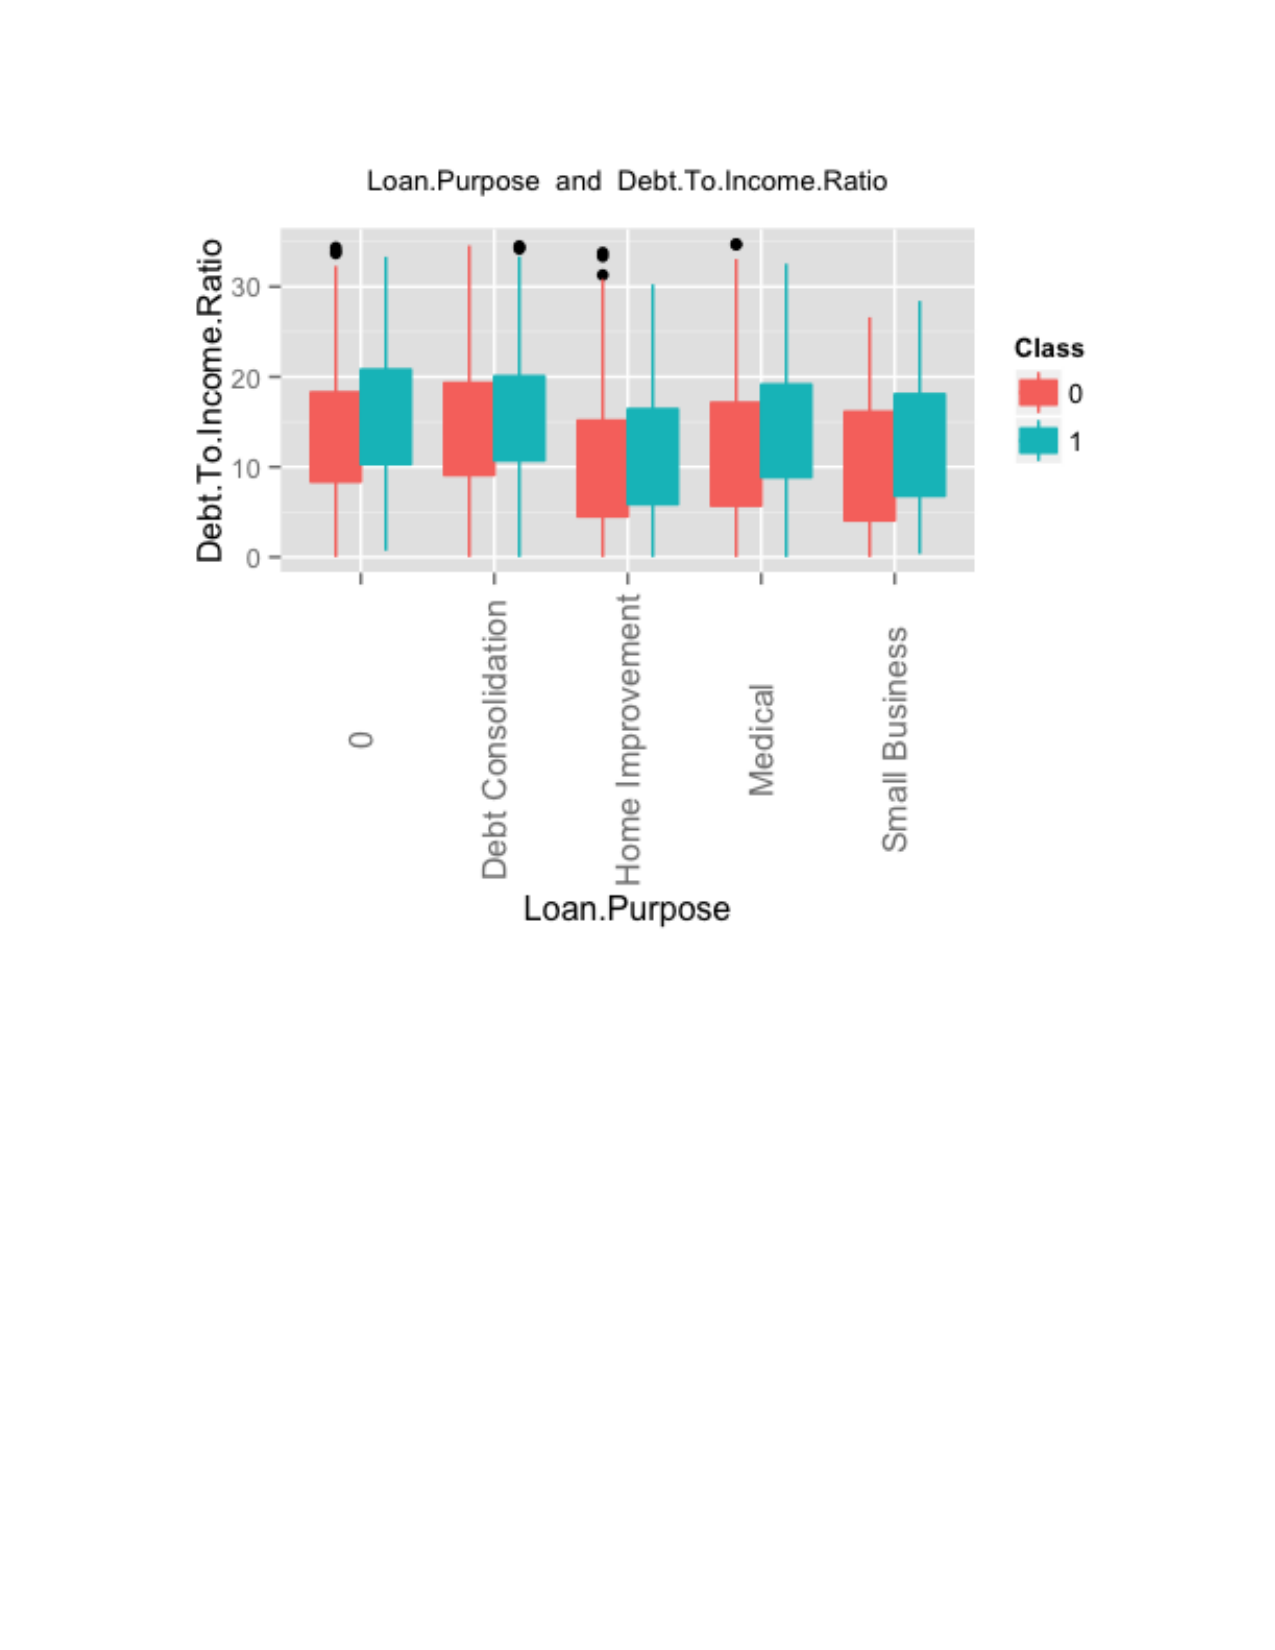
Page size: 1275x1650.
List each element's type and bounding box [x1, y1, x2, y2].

picture [168, 150, 1169, 950]
